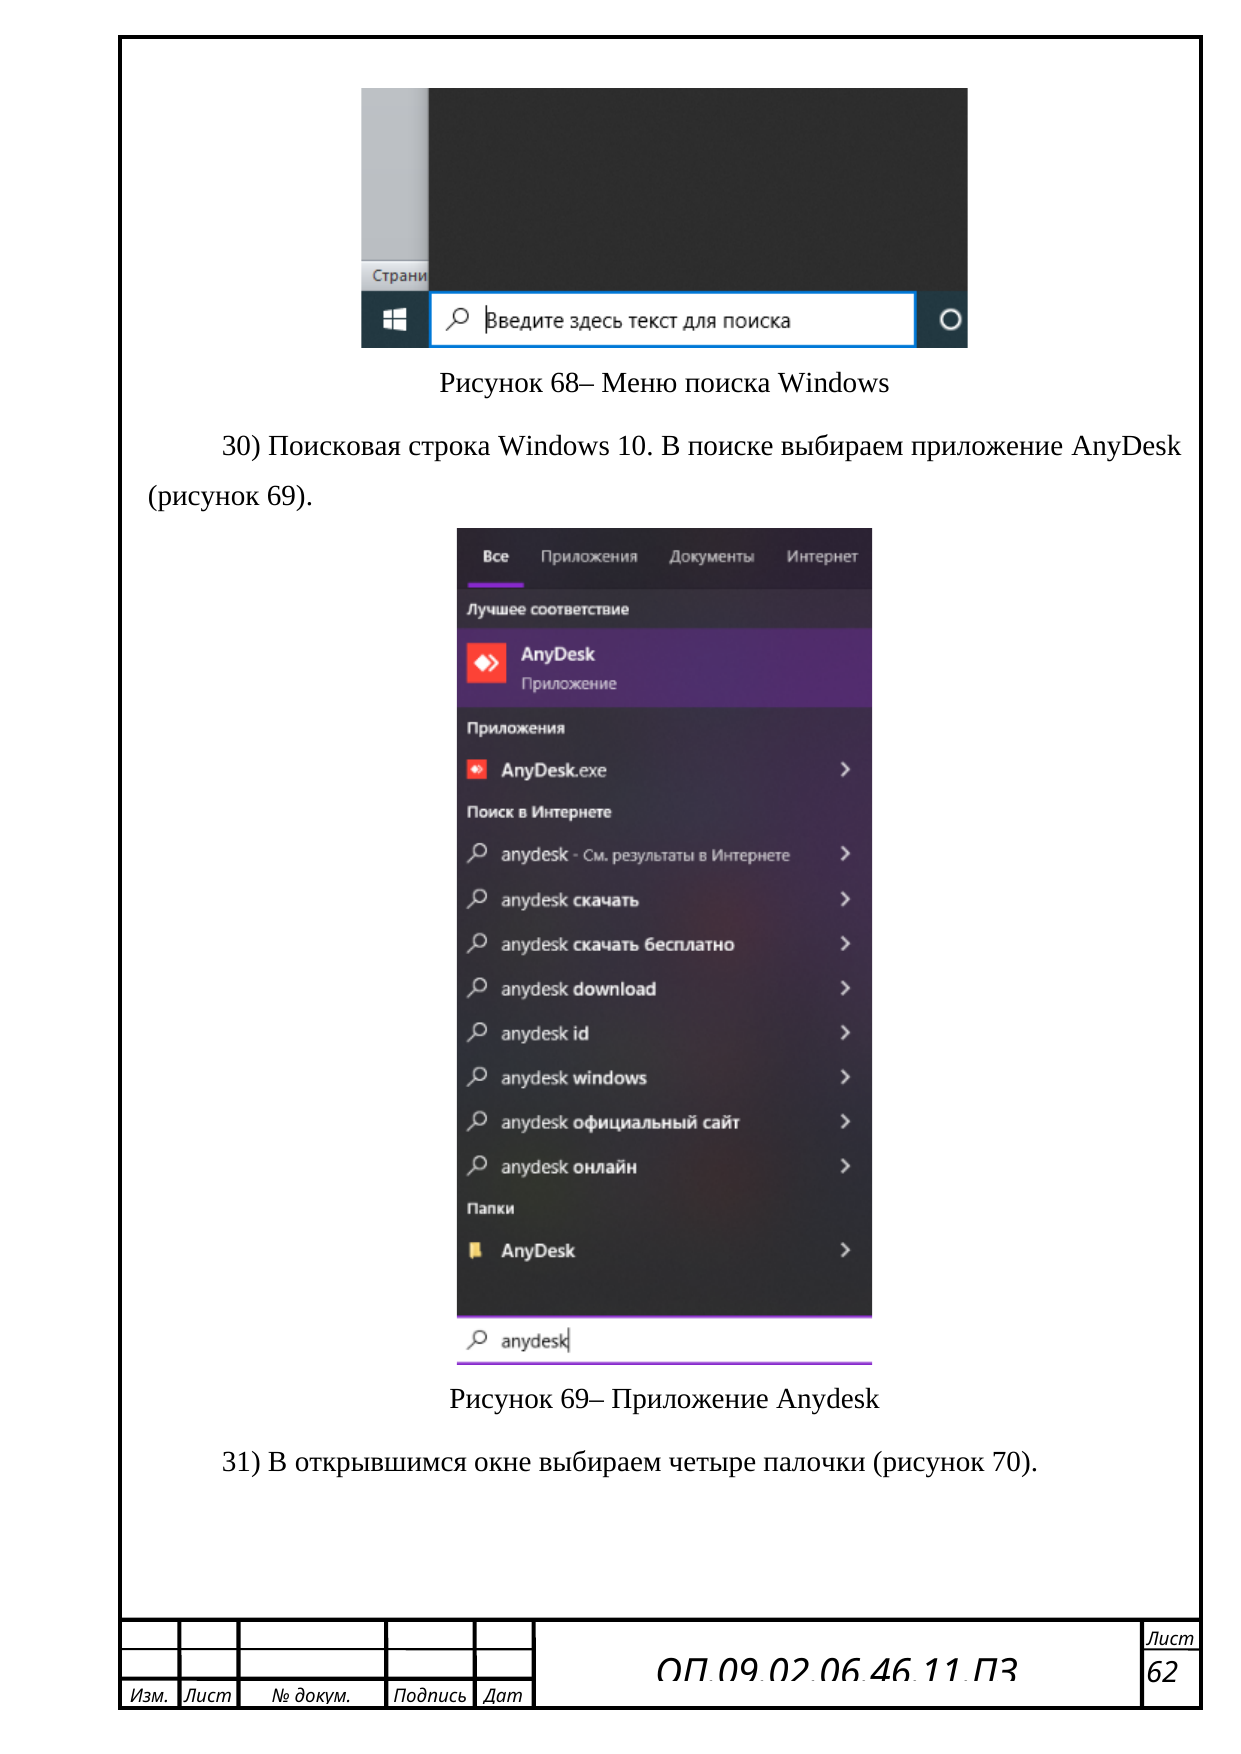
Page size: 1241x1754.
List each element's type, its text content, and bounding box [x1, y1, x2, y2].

picture [456, 528, 873, 1365]
text Рисунок 68– Меню поиска Windows [148, 365, 1181, 398]
text 30) Поисковая строка Windows 10. В поиске выбираем приложение AnyDesk (рисунок 69). [148, 428, 1181, 511]
picture [361, 88, 968, 348]
text Рисунок 69– Приложение Anydesk [148, 1381, 1181, 1414]
text 31) В открывшимся окне выбираем четыре палочки (рисунок 70). [148, 1444, 1181, 1477]
